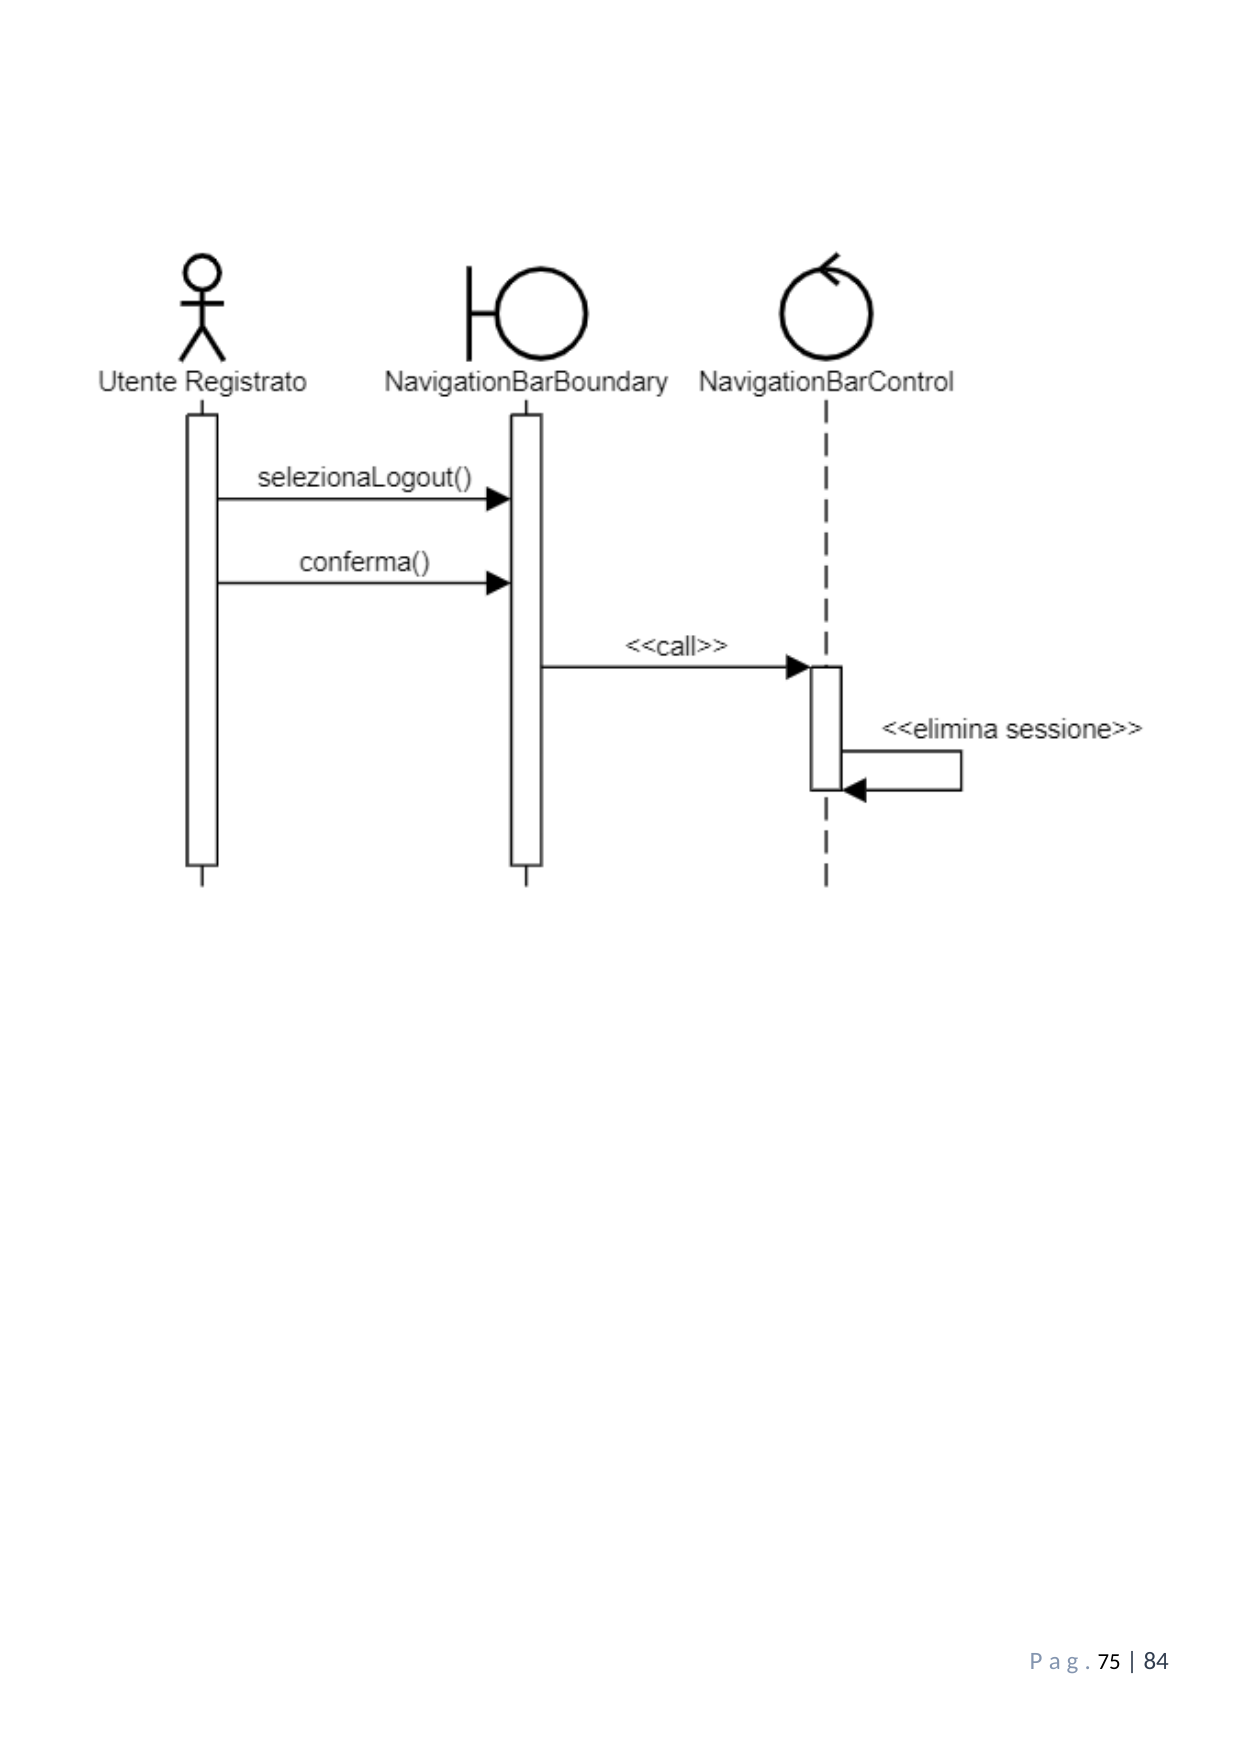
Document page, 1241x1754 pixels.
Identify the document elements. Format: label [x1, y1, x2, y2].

picture [83, 237, 1157, 895]
